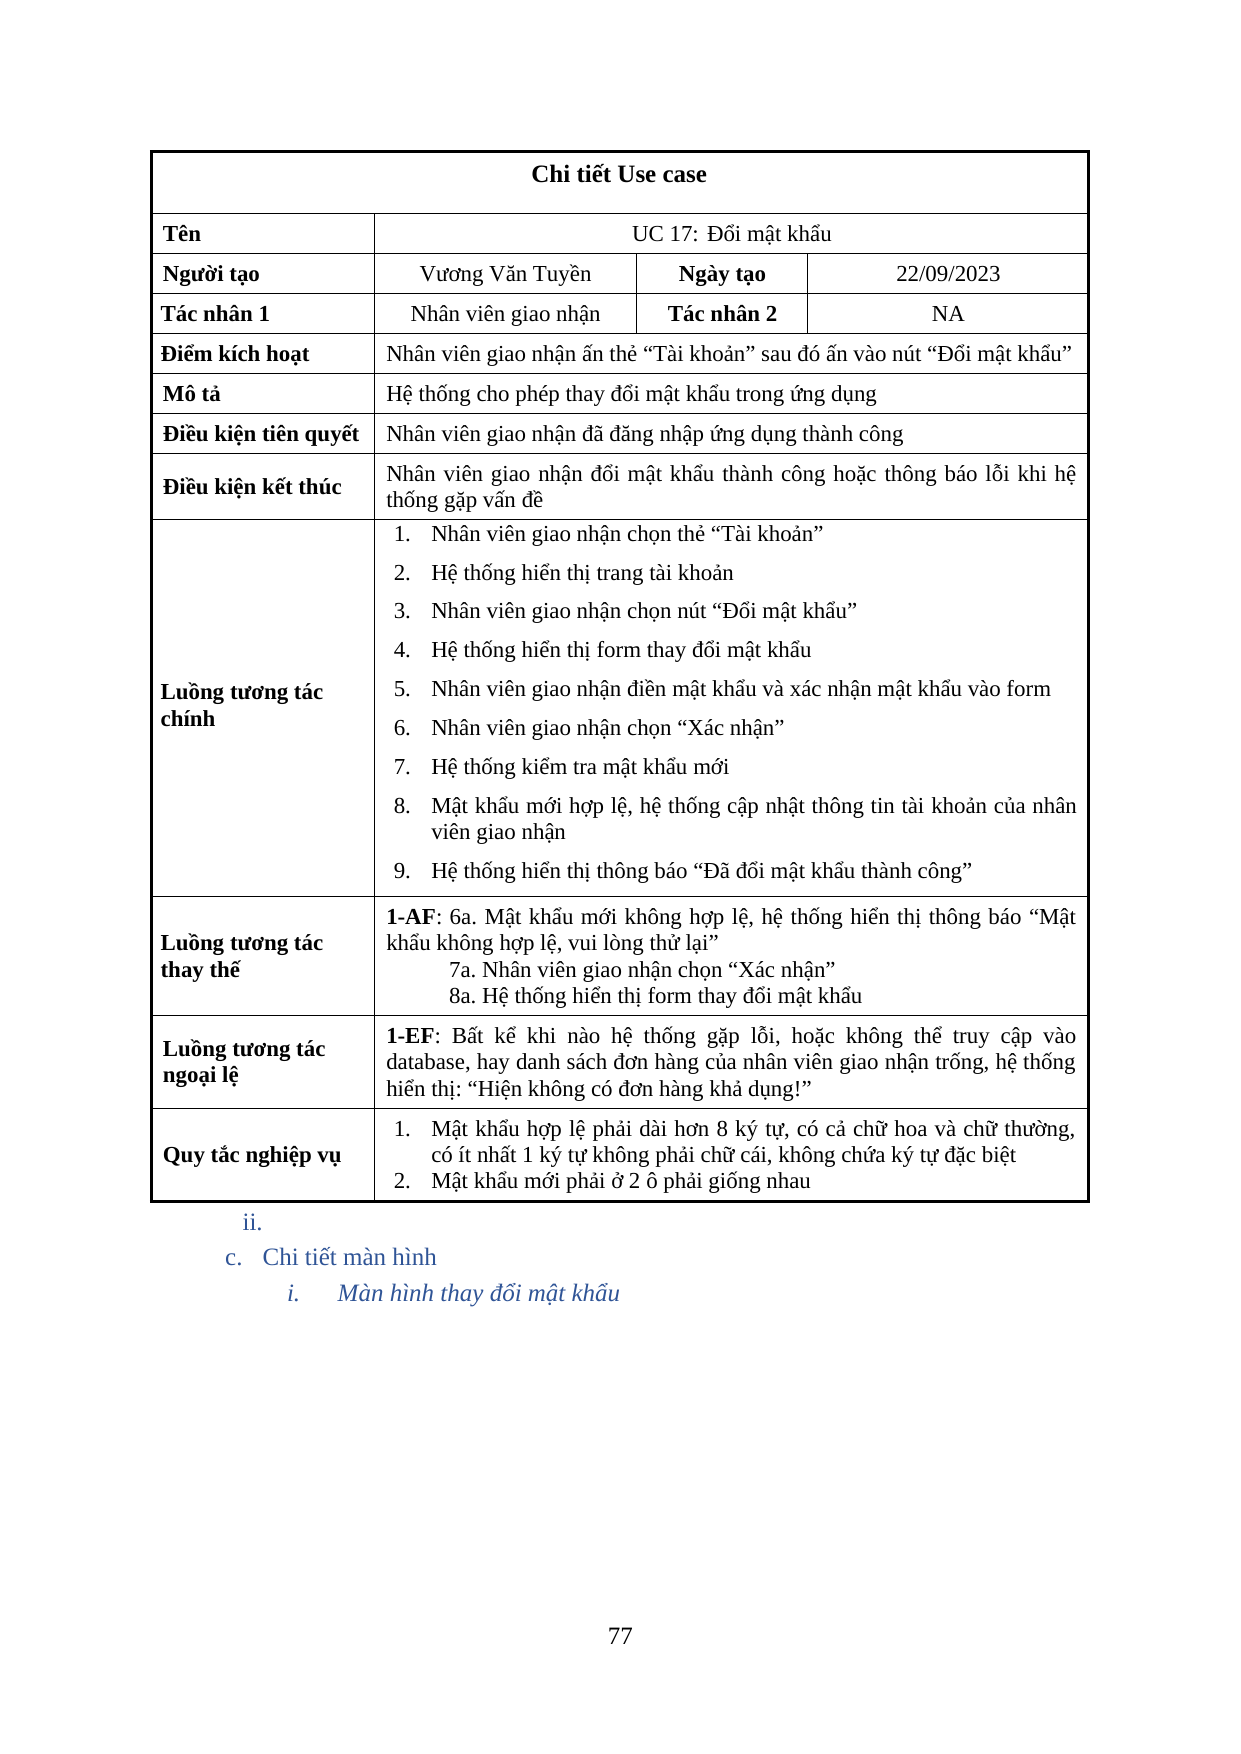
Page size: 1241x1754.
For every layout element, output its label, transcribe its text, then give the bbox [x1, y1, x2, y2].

table_cell Nhân viên giao nhận đổi mật khẩu thành công hoặc thông báo lỗi khi hệ thống gặp vấn đề [375, 454, 1087, 519]
table_cell Vương Văn Tuyền [375, 254, 636, 293]
table_cell Tên [153, 214, 374, 253]
table_cell Nhân viên giao nhận đã đăng nhập ứng dụng thành công [375, 414, 1087, 452]
table_cell Hệ thống cho phép thay đổi mật khẩu trong ứng dụng [375, 374, 1087, 413]
table_cell Mô tả [153, 374, 374, 413]
table_cell Mật khẩu hợp lệ phải dài hơn 8 ký tự, có cả chữ hoa và chữ thường, có ít nhất 1 ký tự không phải chữ cái, không chứa ký tự đặc biệt Mật khẩu mới phải ở 2 ô phải giống nhau [375, 1109, 1087, 1200]
table_cell Quy tắc nghiệp vụ [153, 1109, 374, 1200]
table_cell Tác nhân 1 [153, 294, 374, 333]
table_cell Nhân viên giao nhận chọn thẻ “Tài khoản” Hệ thống hiển thị trang tài khoản Nhân viên giao nhận chọn nút “Đổi mật khẩu” Hệ thống hiển thị form thay đổi mật khẩu Nhân viên giao nhận điền mật khẩu và xác nhận mật khẩu vào form Nhân viên giao nhận chọn “Xác nhận” Hệ thống kiểm tra mật khẩu mới Mật khẩu mới hợp lệ, hệ thống cập nhật thông tin tài khoản của nhân viên giao nhận Hệ thống hiển thị thông báo “Đã đổi mật khẩu thành công” [375, 520, 1087, 896]
subtitle Màn hình thay đổi mật khẩu [300, 1278, 1090, 1306]
table_cell Điều kiện tiên quyết [153, 414, 374, 452]
table_cell Nhân viên giao nhận [375, 294, 636, 333]
table_cell Ngày tạo [637, 254, 807, 293]
table_cell 1-AF: 6a. Mật khẩu mới không hợp lệ, hệ thống hiển thị thông báo “Mật khẩu không hợp lệ, vui lòng thử lại” 7a. Nhân viên giao nhận chọn “Xác nhận” 8a. Hệ thống hiển thị form thay đổi mật khẩu [375, 897, 1087, 1015]
table_cell 1-EF: Bất kể khi nào hệ thống gặp lỗi, hoặc không thể truy cập vào database, hay danh sách đơn hàng của nhân viên giao nhận trống, hệ thống hiển thị: “Hiện không có đơn hàng khả dụng!” [375, 1016, 1087, 1107]
table_cell Tác nhân 2 [637, 294, 807, 333]
table_cell Luồng tương tác ngoại lệ [153, 1016, 374, 1107]
table_header Chi tiết Use case [153, 153, 1087, 213]
table_cell Điểm kích hoạt [153, 334, 374, 373]
table_cell Người tạo [153, 254, 374, 293]
subtitle Chi tiết màn hình [225, 1242, 1090, 1271]
table_cell Luồng tương tác chính [153, 520, 374, 896]
table_cell Luồng tương tác thay thế [153, 897, 374, 1015]
table_cell 22/09/2023 [808, 254, 1087, 293]
table_cell Điều kiện kết thúc [153, 454, 374, 519]
table_cell Nhân viên giao nhận ấn thẻ “Tài khoản” sau đó ấn vào nút “Đổi mật khẩu” [375, 334, 1087, 373]
table_cell NA [808, 294, 1087, 333]
table_cell UC 17: Đổi mật khẩu [375, 214, 1087, 253]
